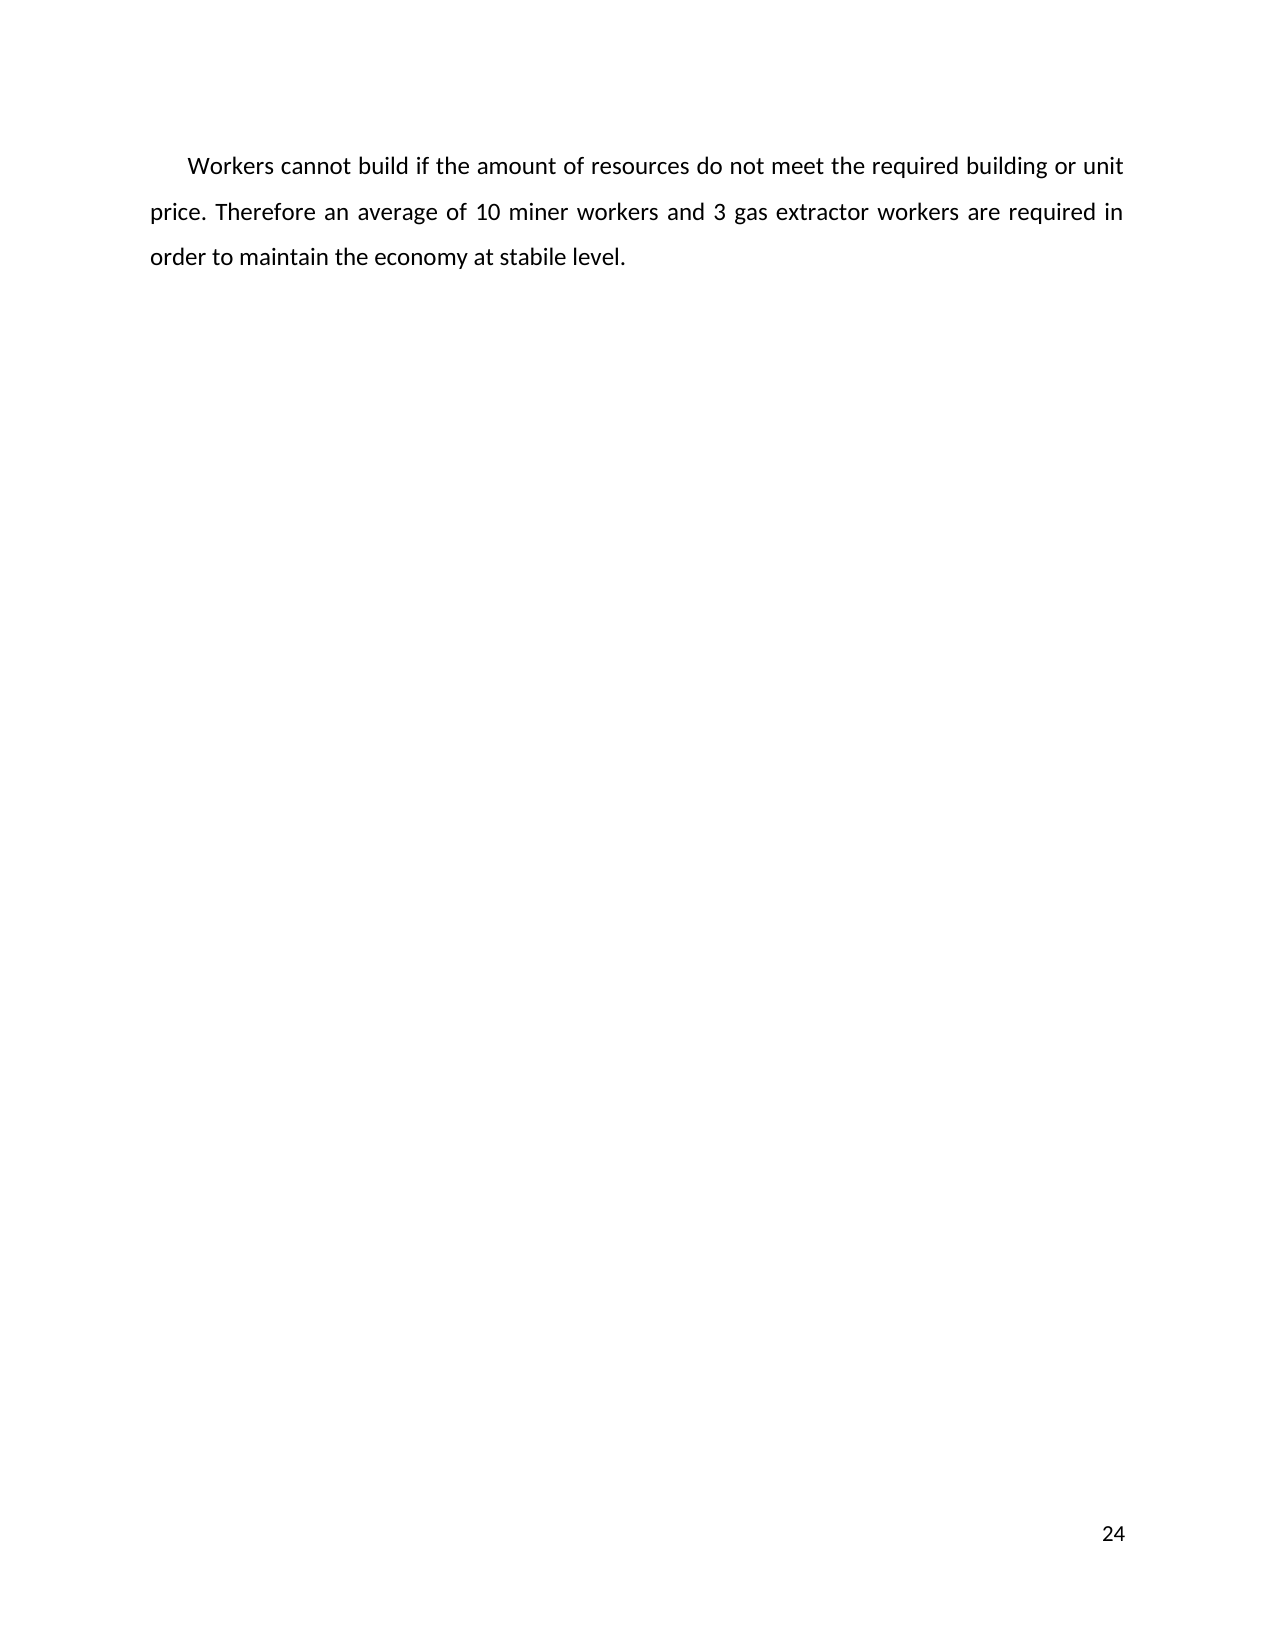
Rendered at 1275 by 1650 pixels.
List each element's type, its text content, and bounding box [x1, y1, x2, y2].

text Workers cannot build if the amount of resources do not meet the required building or unit price. Therefore an average of 10 miner workers and 3 gas extractor workers are required in order to maintain the economy at stabile level. [150, 150, 1125, 272]
